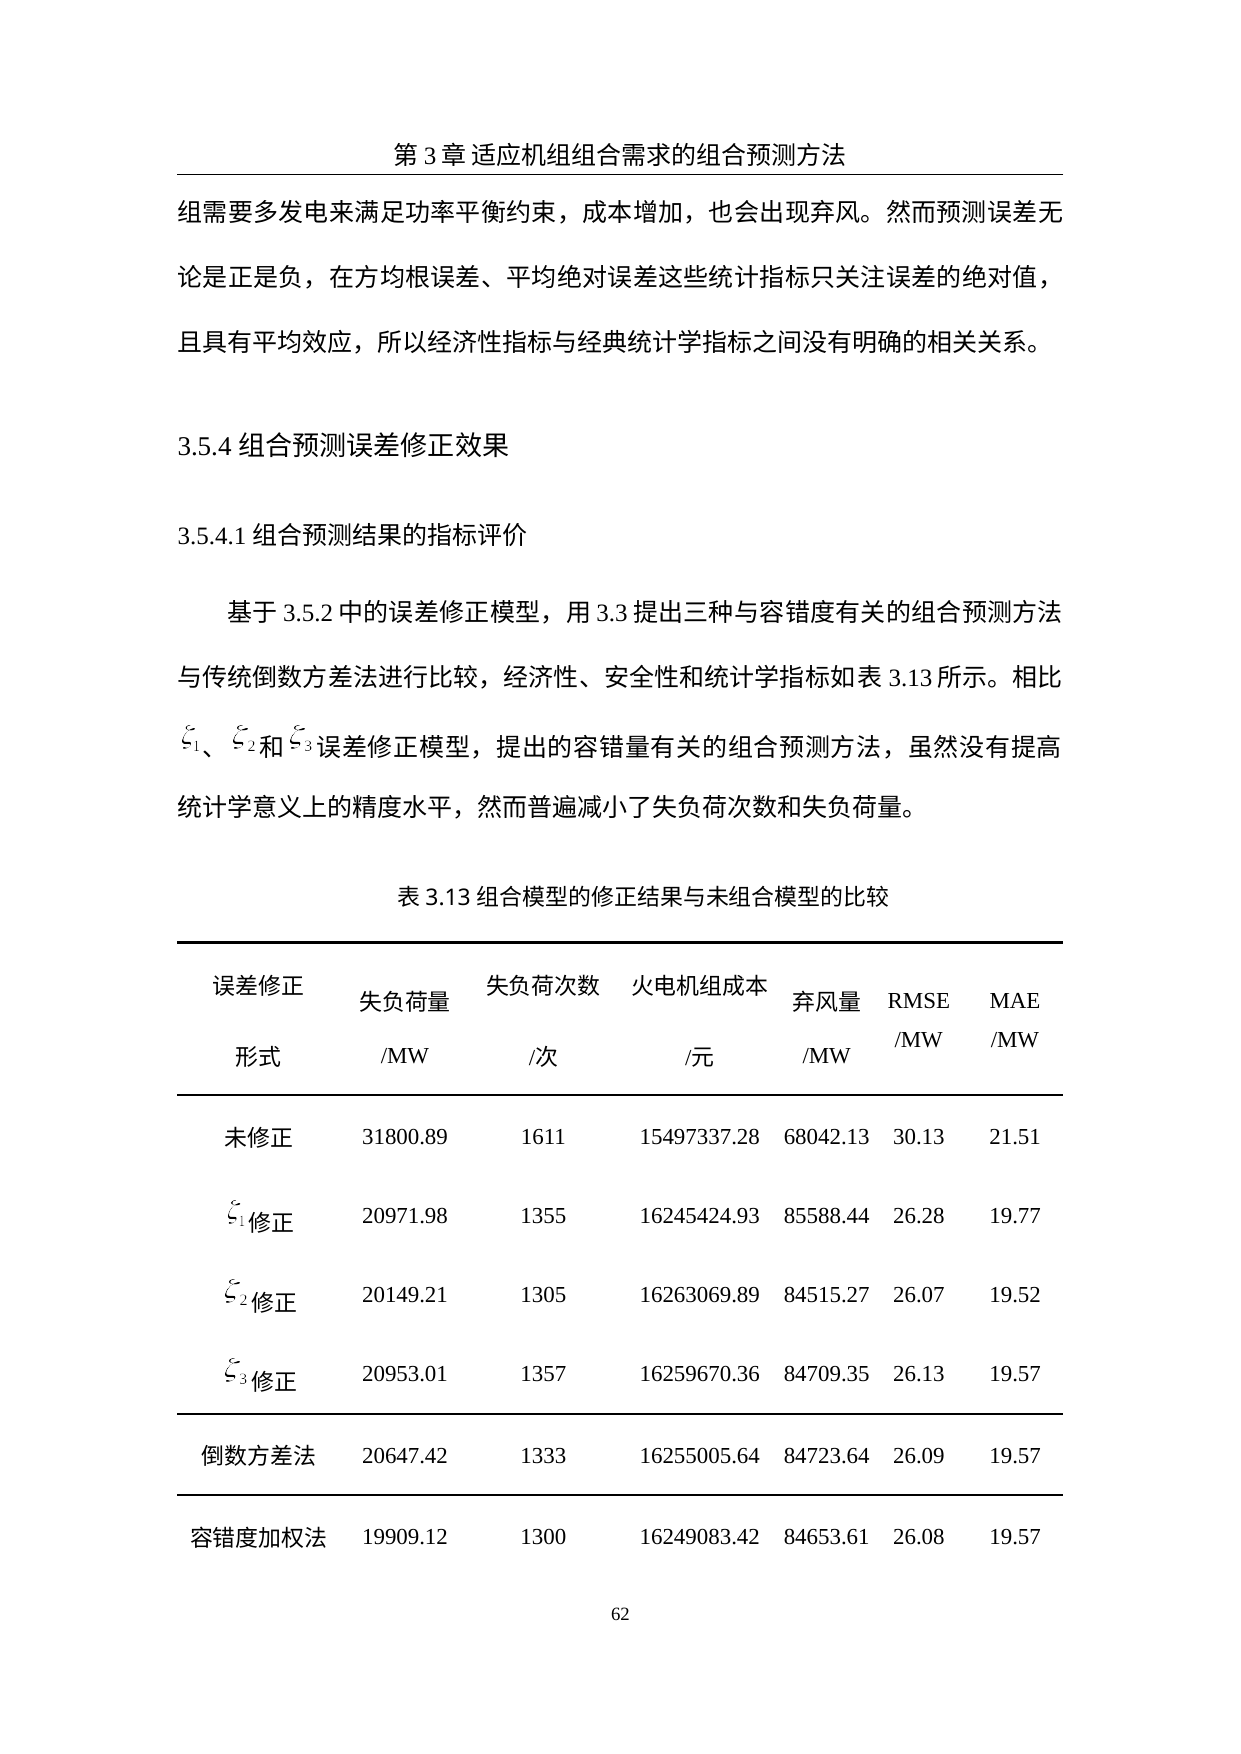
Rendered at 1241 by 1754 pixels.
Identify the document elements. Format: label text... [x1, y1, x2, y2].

table_cell 16245424.93 [616, 1175, 782, 1254]
table_cell 1355 [470, 1175, 616, 1254]
subtitle 3.5.4.1 组合预测结果的指标评价 [177, 501, 1063, 566]
table_cell 1611 [470, 1096, 616, 1175]
table_cell 容错度加权法 [177, 1496, 339, 1575]
table_header MAE /MW [967, 944, 1063, 1094]
table_cell 19.52 [967, 1254, 1063, 1333]
table_header 弃风量 /MW [783, 944, 870, 1094]
table_header 失负荷量 /MW [340, 944, 470, 1094]
table_cell 26.13 [870, 1334, 967, 1412]
table_cell 26.09 [870, 1415, 967, 1494]
table_cell 19.57 [967, 1496, 1063, 1575]
table_cell 19.57 [967, 1334, 1063, 1412]
table_cell 19909.12 [340, 1496, 470, 1575]
subtitle 3.5.4 组合预测误差修正效果 [177, 411, 1063, 476]
table_cell 16255005.64 [616, 1415, 782, 1494]
table_cell 68042.13 [783, 1096, 870, 1175]
table_cell 20149.21 [340, 1254, 470, 1333]
table_cell 16263069.89 [616, 1254, 782, 1333]
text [177, 178, 1063, 373]
table_cell 修正 [177, 1254, 339, 1333]
table_cell 21.51 [967, 1096, 1063, 1175]
table_cell 31800.89 [340, 1096, 470, 1175]
table_cell 15497337.28 [616, 1096, 782, 1175]
table_cell 30.13 [870, 1096, 967, 1175]
table_cell 修正 [177, 1334, 339, 1412]
table_cell 倒数方差法 [177, 1415, 339, 1494]
table_cell 修正 [177, 1175, 339, 1254]
table_header 火电机组成本 /元 [616, 944, 782, 1094]
table_cell 84723.64 [783, 1415, 870, 1494]
table_cell 20953.01 [340, 1334, 470, 1412]
table_header RMSE /MW [870, 944, 967, 1094]
table_cell 1305 [470, 1254, 616, 1333]
table_cell 26.08 [870, 1496, 967, 1575]
table_cell 16249083.42 [616, 1496, 782, 1575]
table_cell 19.77 [967, 1175, 1063, 1254]
table_cell 1333 [470, 1415, 616, 1494]
table_cell 16259670.36 [616, 1334, 782, 1412]
table_cell 19.57 [967, 1415, 1063, 1494]
table_cell 84709.35 [783, 1334, 870, 1412]
table_header 误差修正 形式 [177, 944, 339, 1094]
table_cell 未修正 [177, 1096, 339, 1175]
table_cell 84653.61 [783, 1496, 870, 1575]
table_cell 26.07 [870, 1254, 967, 1333]
table_cell 84515.27 [783, 1254, 870, 1333]
table_cell 1300 [470, 1496, 616, 1575]
table_cell 85588.44 [783, 1175, 870, 1254]
table_cell 20971.98 [340, 1175, 470, 1254]
table_cell 1357 [470, 1334, 616, 1412]
table_cell 26.28 [870, 1175, 967, 1254]
table_header 失负荷次数 /次 [470, 944, 616, 1094]
table_cell 20647.42 [340, 1415, 470, 1494]
